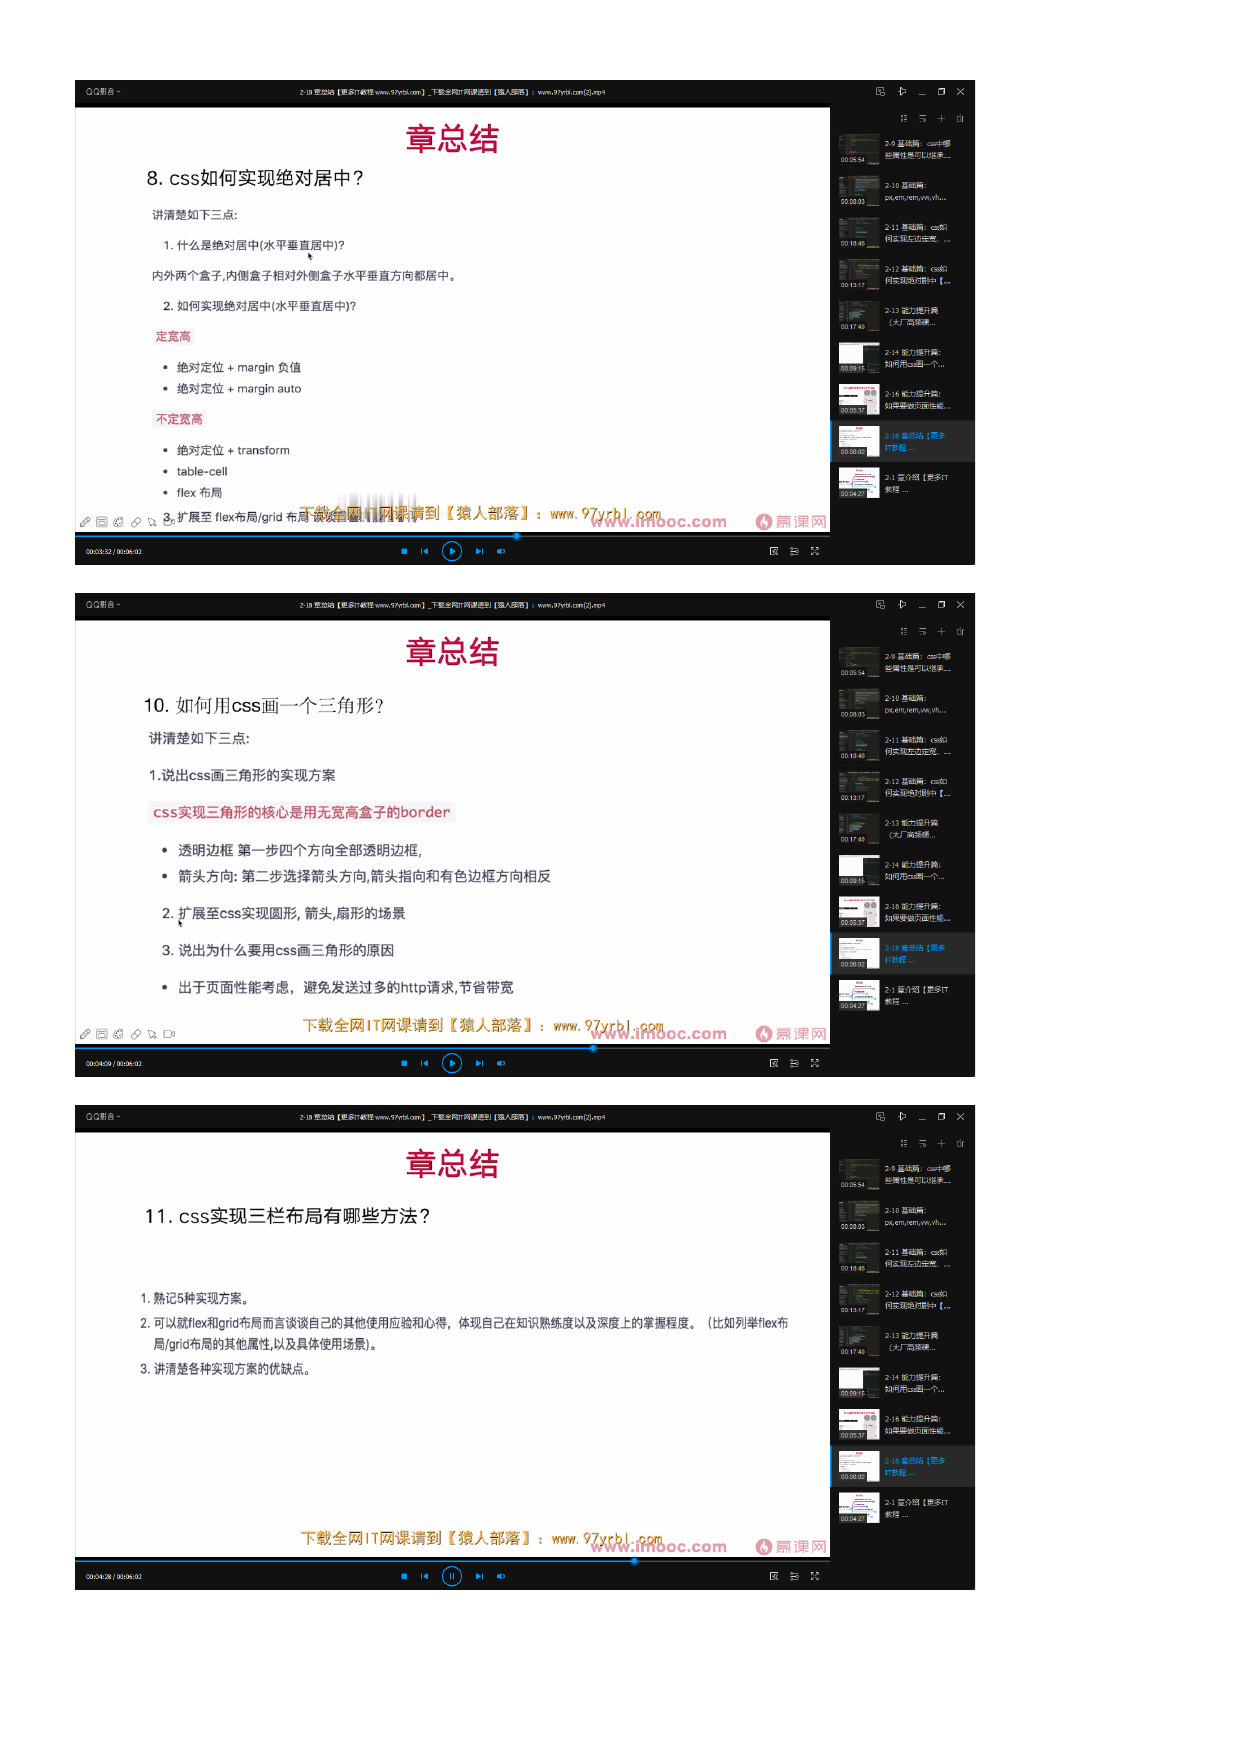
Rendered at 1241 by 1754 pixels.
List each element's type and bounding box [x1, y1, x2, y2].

picture [75, 80, 976, 565]
picture [75, 593, 976, 1077]
picture [75, 1105, 976, 1590]
